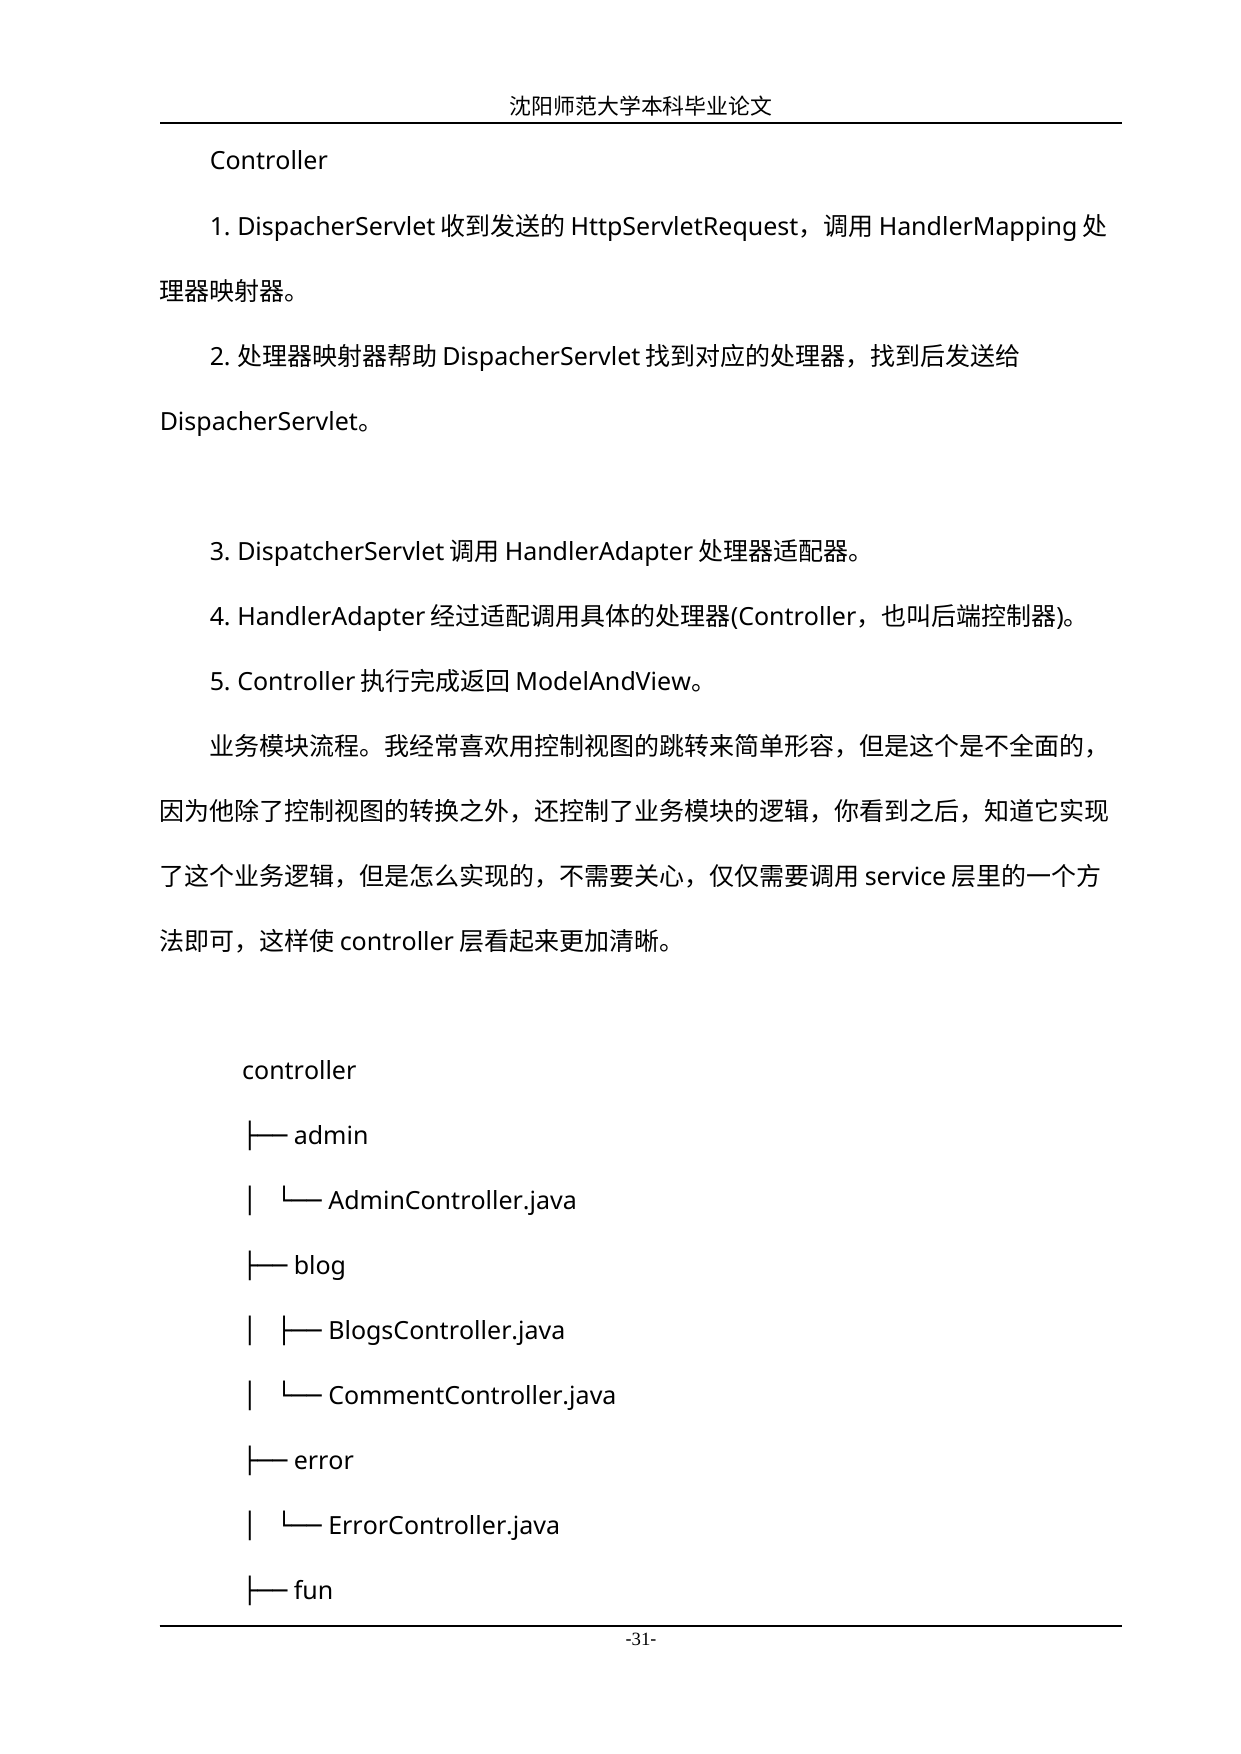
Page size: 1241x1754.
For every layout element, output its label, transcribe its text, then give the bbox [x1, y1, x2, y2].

text Controller [159, 127, 1122, 192]
text ├── admin [159, 1102, 1122, 1167]
text │ ├── BlogsController.java [159, 1297, 1122, 1362]
text ├── error [159, 1427, 1122, 1492]
text 2. 处理器映射器帮助DispacherServlet找到对应的处理器，找到后发送给DispacherServlet。 [159, 322, 1122, 452]
text ├── blog [159, 1232, 1122, 1297]
text 4. HandlerAdapter经过适配调用具体的处理器(Controller，也叫后端控制器)。 [159, 582, 1122, 647]
text controller [159, 1037, 1122, 1102]
text 1. DispacherServlet收到发送的HttpServletRequest，调用HandlerMapping处理器映射器。 [159, 192, 1122, 322]
text 5. Controller执行完成返回ModelAndView。 [159, 647, 1122, 712]
text │ └── CommentController.java [159, 1362, 1122, 1427]
text │ └── ErrorController.java [159, 1492, 1122, 1557]
text │ └── AdminController.java [159, 1167, 1122, 1232]
text ├── fun [159, 1557, 1122, 1622]
text 3. DispatcherServlet调用HandlerAdapter处理器适配器。 [159, 517, 1122, 582]
text 业务模块流程。我经常喜欢用控制视图的跳转来简单形容，但是这个是不全面的，因为他除了控制视图的转换之外，还控制了业务模块的逻辑，你看到之后，知道它实现了这个业务逻辑，但是怎么实现的，不需要关心，仅仅需要调用service层里的一个方法即可，这样使controller层看起来更加清晰。 [159, 712, 1122, 972]
